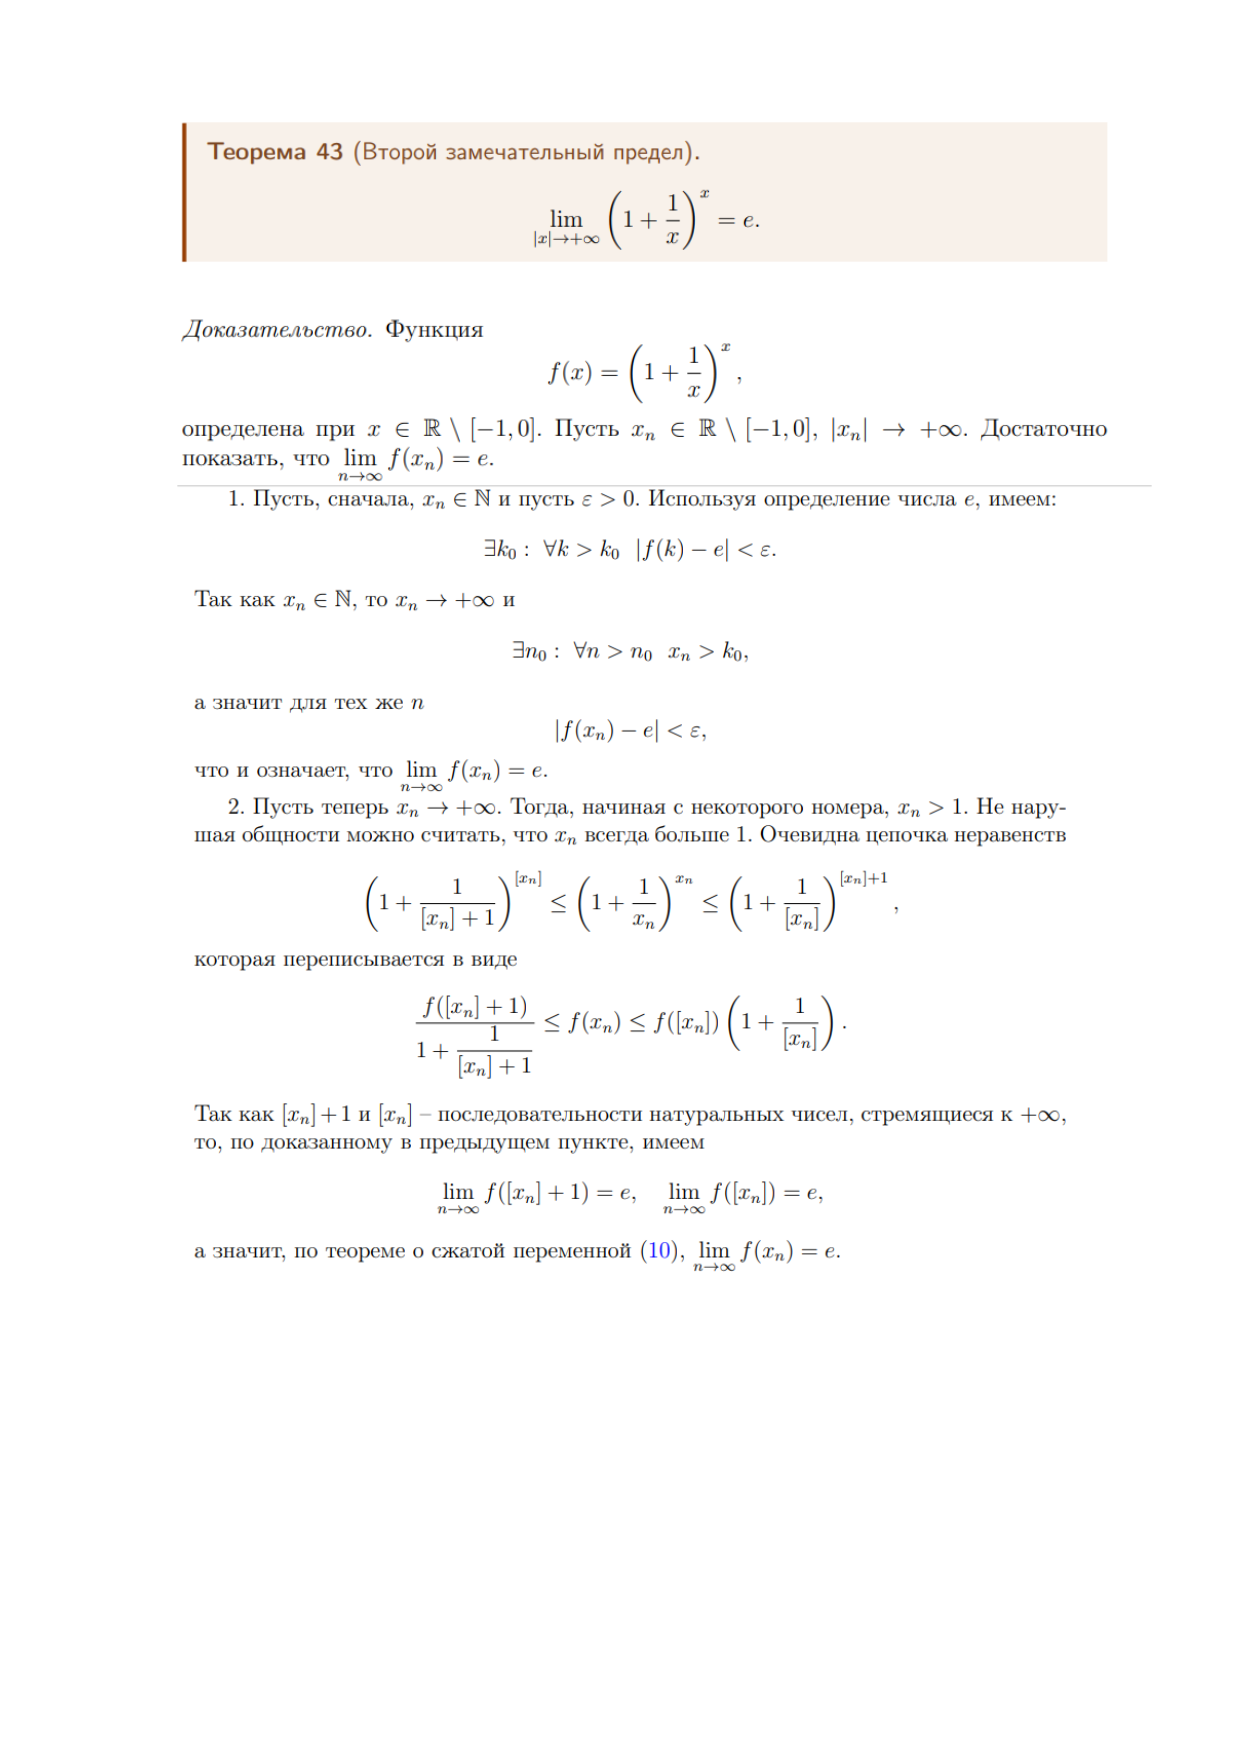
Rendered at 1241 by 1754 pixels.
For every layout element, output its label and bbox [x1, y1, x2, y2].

picture [177, 118, 1152, 1277]
